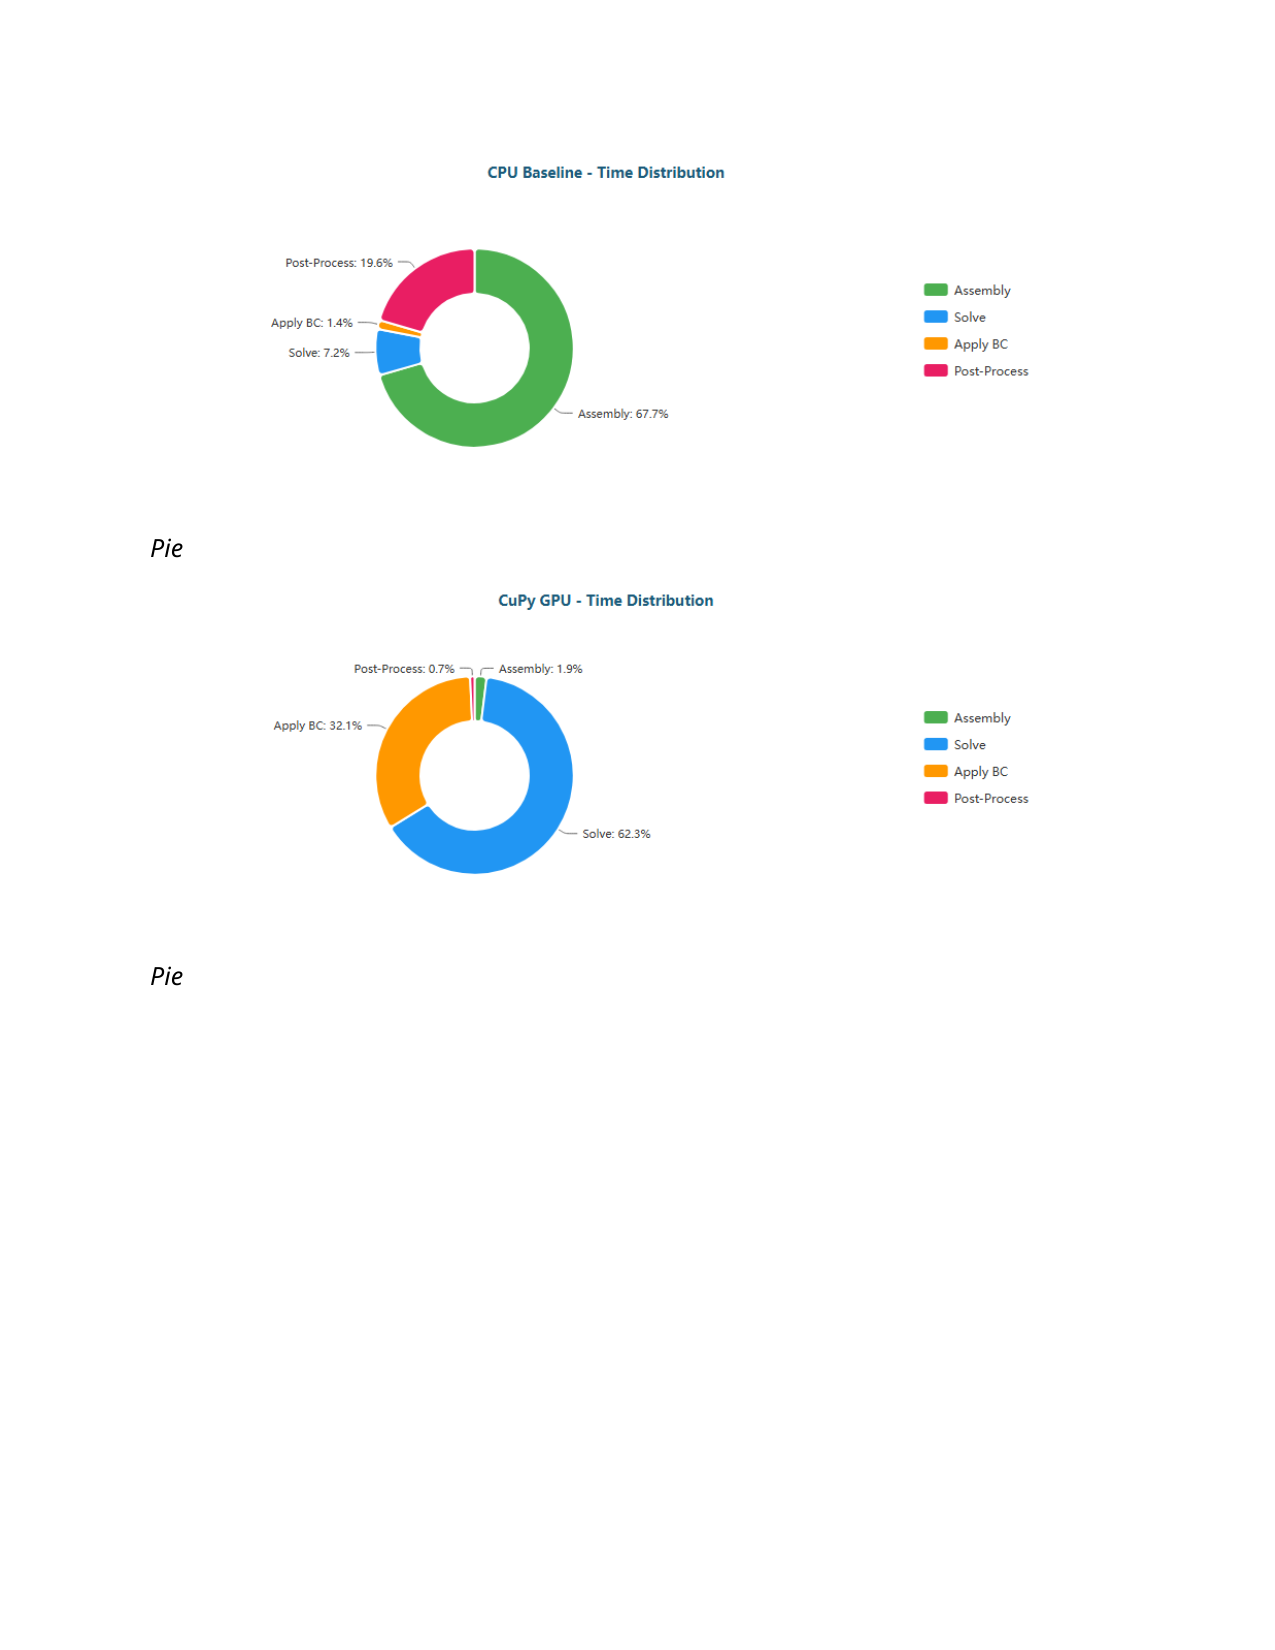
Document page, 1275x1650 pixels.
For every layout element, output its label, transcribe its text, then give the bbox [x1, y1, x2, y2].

picture [168, 150, 1044, 511]
text Pie [150, 959, 1125, 993]
text Pie [150, 531, 1125, 565]
picture [168, 577, 1044, 938]
